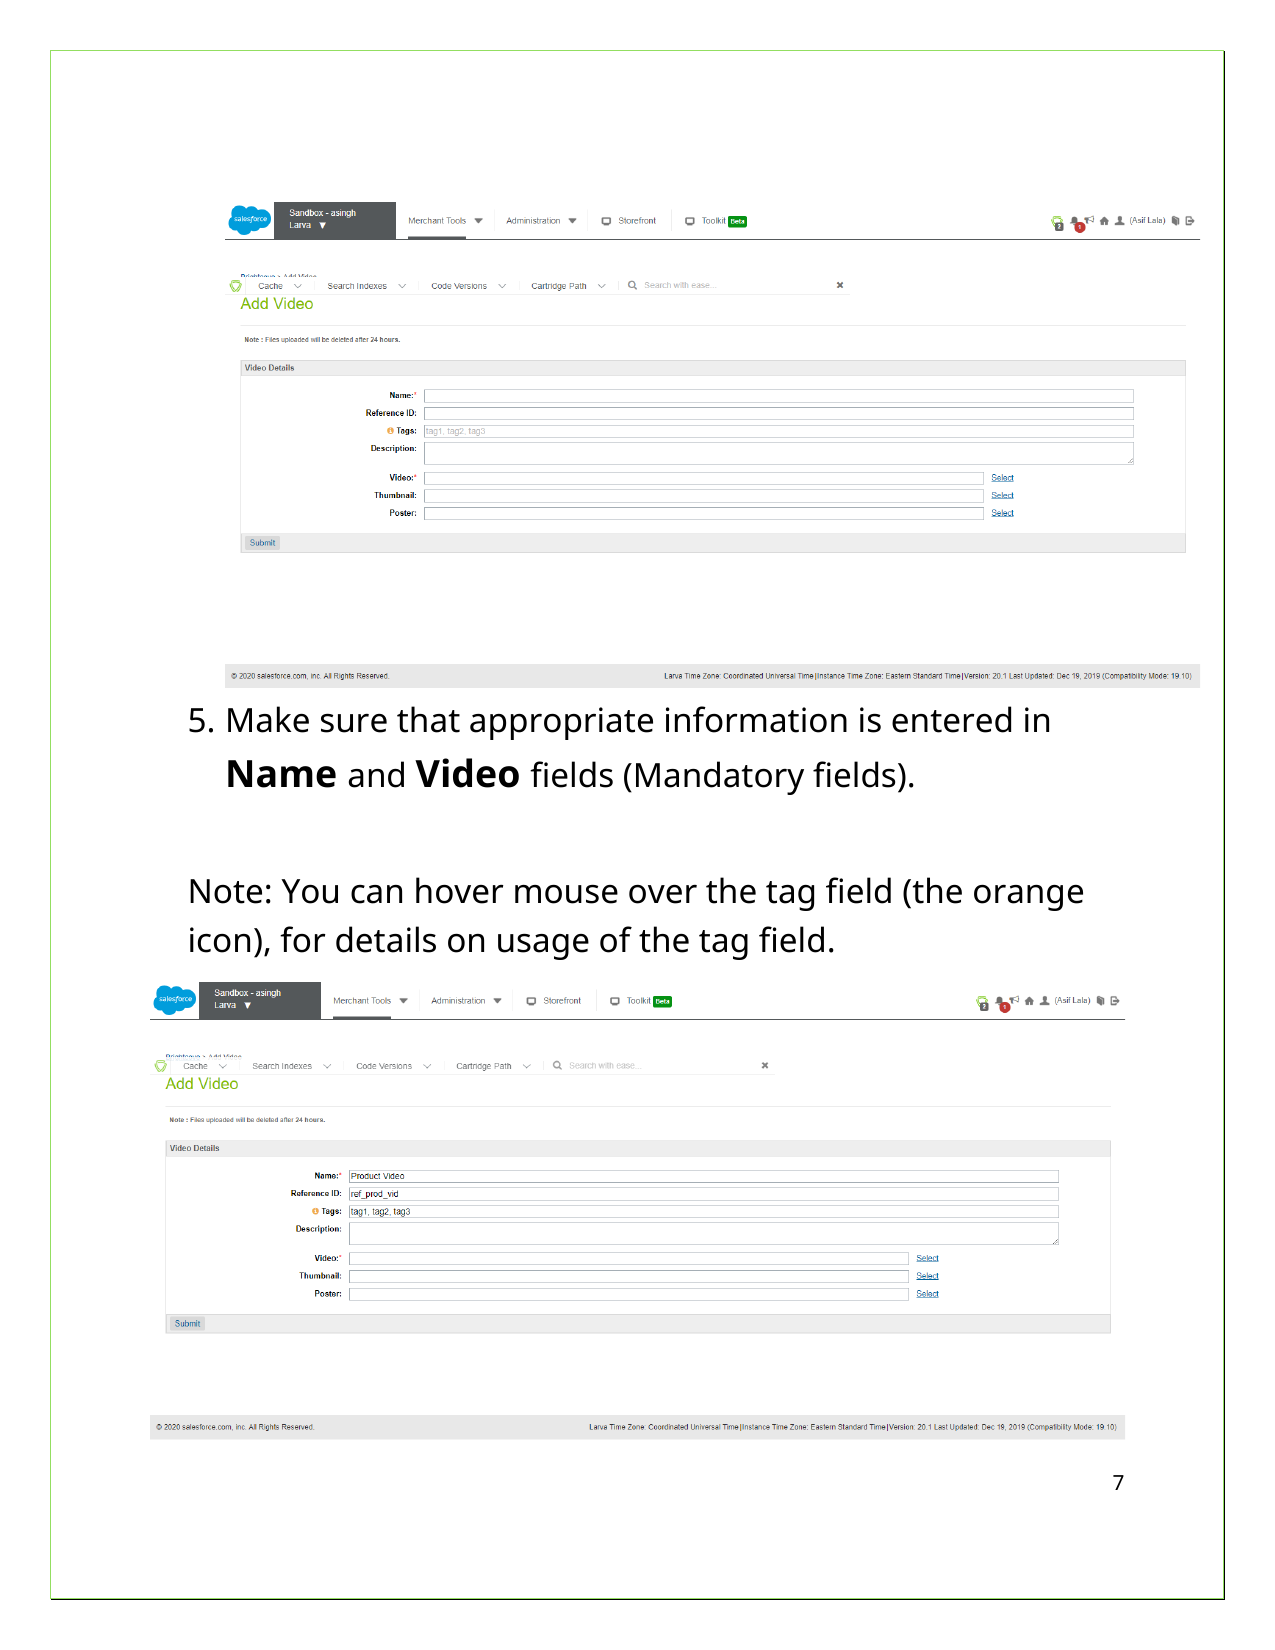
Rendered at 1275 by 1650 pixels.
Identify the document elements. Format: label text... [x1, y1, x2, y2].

picture [225, 202, 1200, 688]
text Note: You can hover mouse over the tag field (the orange icon), for details on usage of the tag field. [187, 868, 1124, 962]
list Make sure that appropriate information is entered in Name and Video fields (Mandatory fields). [187, 692, 1124, 798]
picture [150, 982, 1125, 1444]
